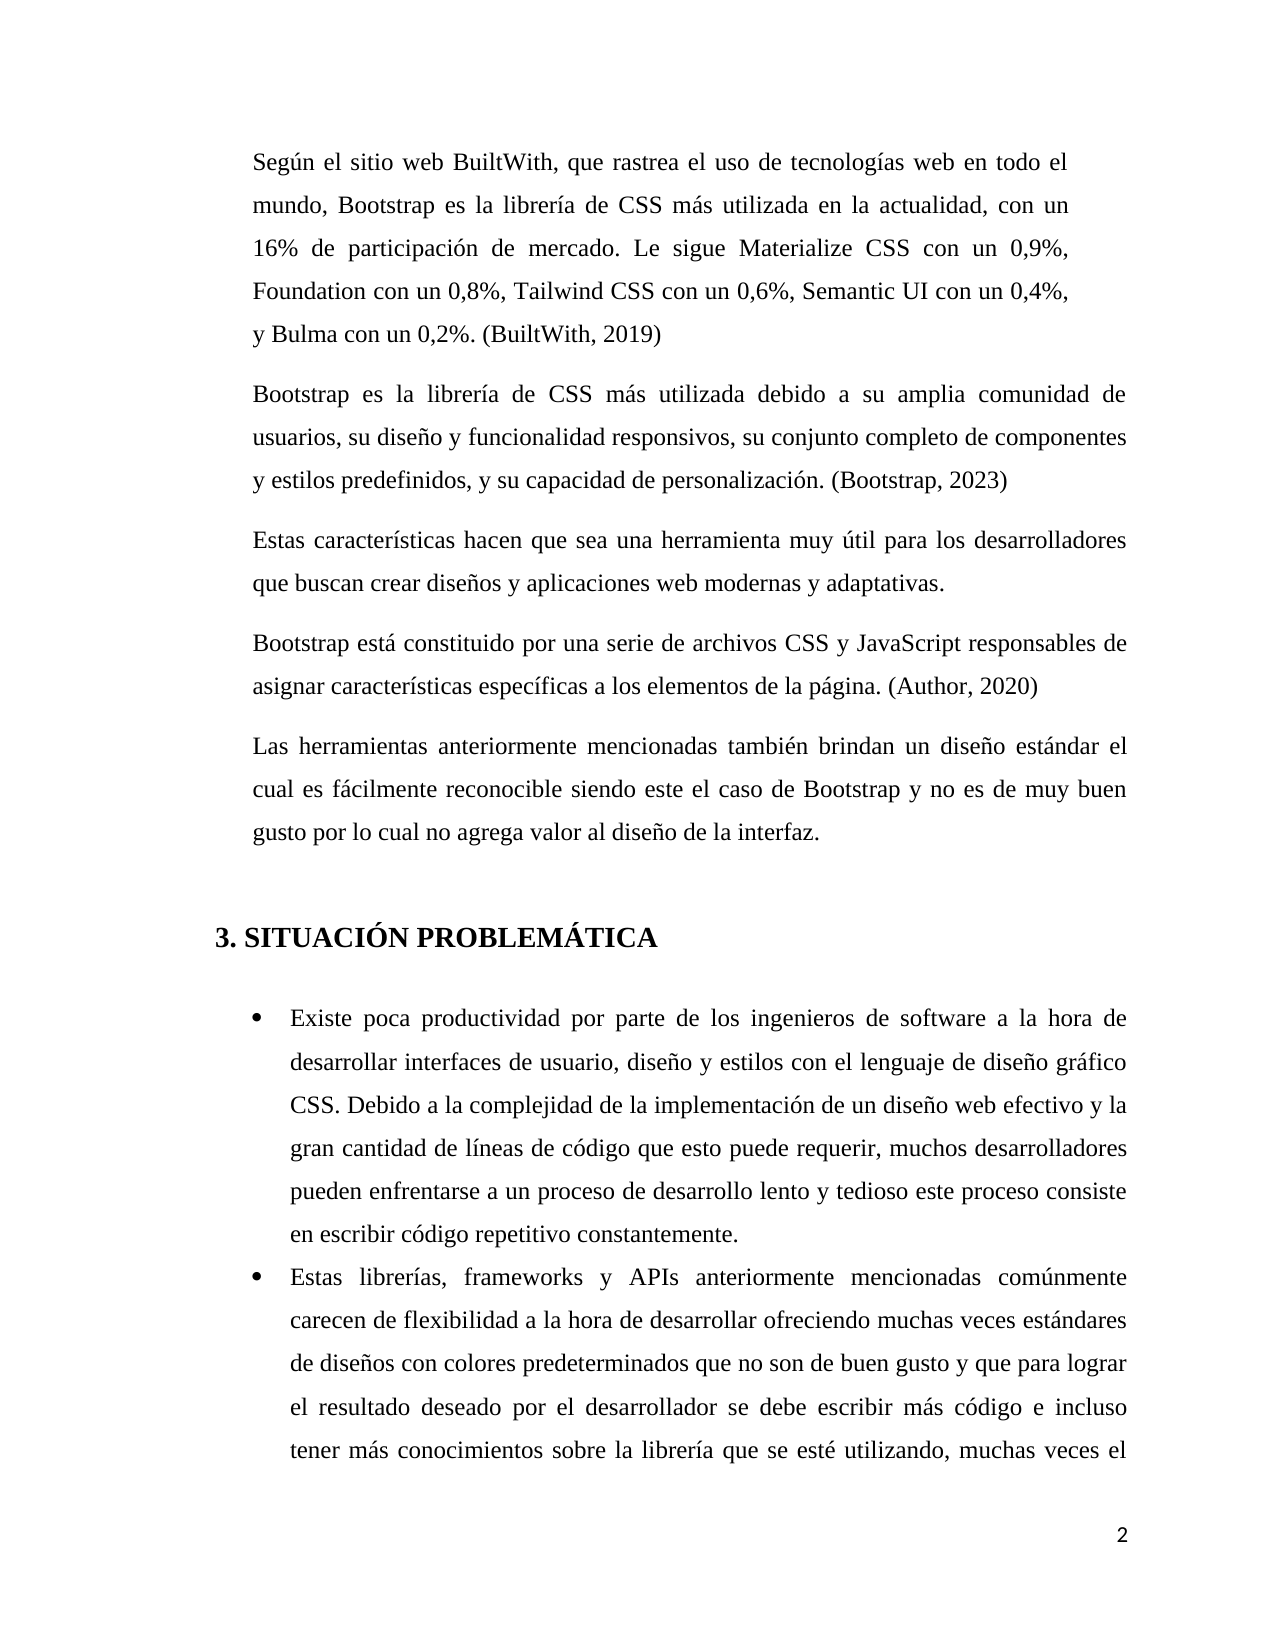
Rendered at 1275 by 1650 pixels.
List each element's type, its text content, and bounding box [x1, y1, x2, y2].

subtitle 3. SITUACIÓN PROBLEMÁTICA [215, 920, 1128, 954]
text Bootstrap es la librería de CSS más utilizada debido a su amplia comunidad de usuarios, su diseño y funcionalidad responsivos, su conjunto completo de componentes y estilos predefinidos, y su capacidad de personalización. [252, 379, 1128, 494]
text Bootstrap está constituido por una serie de archivos CSS y JavaScript responsables de asignar características específicas a los elementos de la página. [252, 628, 1128, 700]
text Según el sitio web BuiltWith, que rastrea el uso de tecnologías web en todo el mundo, Bootstrap es la librería de CSS más utilizada en la actualidad, con un 16% de participación de mercado. Le sigue Materialize CSS con un 0,9%, Foundation con un 0,8%, Tailwind CSS con un 0,6%, Semantic UI con un 0,4%, y Bulma con un 0,2%. [252, 147, 1069, 348]
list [252, 1262, 1128, 1463]
list Las herramientas anteriormente mencionadas también brindan un diseño estándar el cual es fácilmente reconocible siendo este el caso de Bootstrap y no es de muy buen gusto por lo cual no agrega valor al diseño de la interfaz. [252, 731, 1128, 846]
list Existe poca productividad por parte de los ingenieros de software a la hora de desarrollar interfaces de usuario, diseño y estilos con el lenguaje de diseño gráfico CSS. Debido a la complejidad de la implementación de un diseño web efectivo y la gran cantidad de líneas de código que esto puede requerir, muchos desarrolladores pueden enfrentarse a un proceso de desarrollo lento y tedioso este proceso consiste en escribir código repetitivo constantemente. [252, 1003, 1128, 1248]
text Estas características hacen que sea una herramienta muy útil para los desarrolladores que buscan crear diseños y aplicaciones web modernas y adaptativas. [252, 525, 1128, 597]
